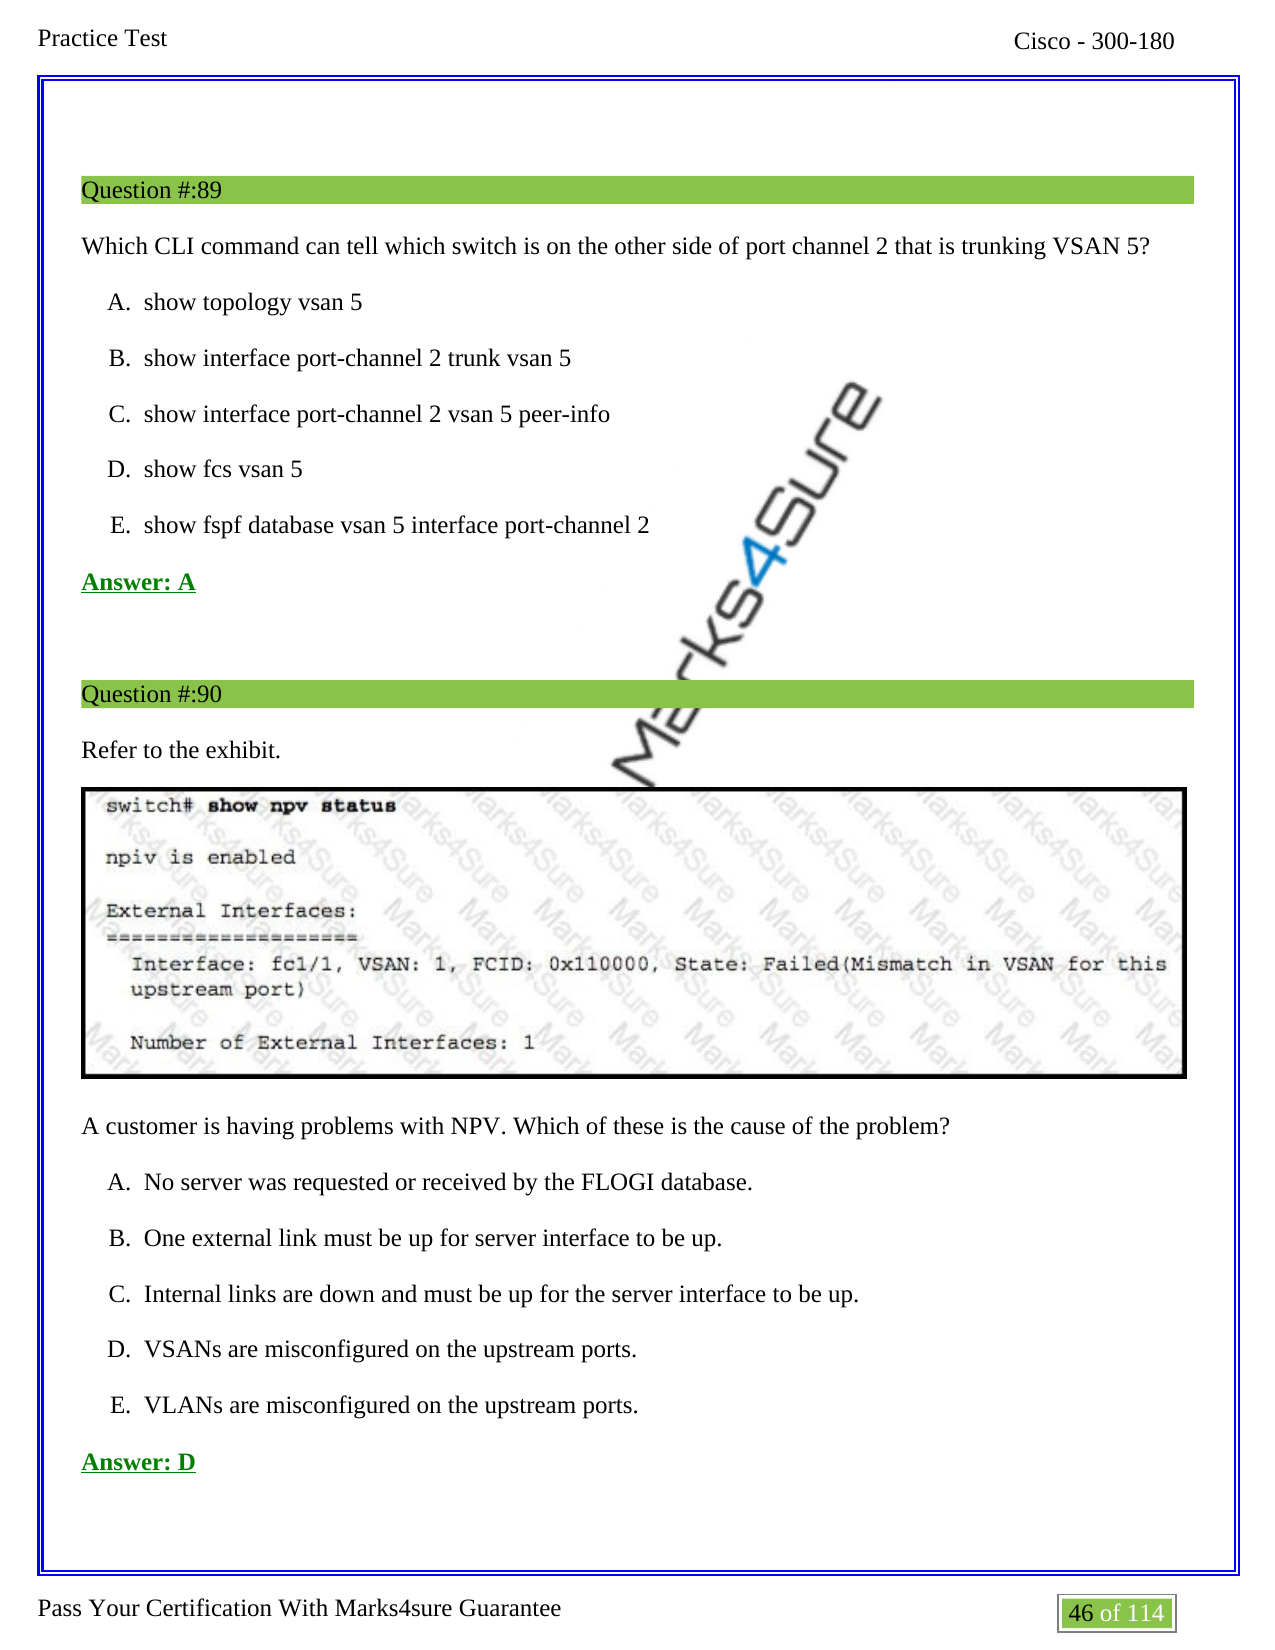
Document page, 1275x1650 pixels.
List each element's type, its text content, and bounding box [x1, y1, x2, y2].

picture [81, 81, 1224, 1079]
text Which CLI command can tell which switch is on the other side of port channel 2 that is trunking VSAN 5? [81, 231, 1204, 260]
subtitle Answer: D [81, 1447, 1204, 1476]
text A customer is having problems with NPV. Which of these is the cause of the problem? [81, 1111, 1204, 1140]
text Cisco - 300-180 [1014, 26, 1204, 55]
list VLANs are misconfigured on the upstream ports. [110, 1390, 1204, 1419]
list show fcs vsan 5 [107, 454, 1204, 483]
list No server was requested or received by the FLOGI database. [107, 1167, 1204, 1196]
list show fspf database vsan 5 interface port-channel 2 [110, 510, 1204, 539]
list show topology vsan 5 [107, 287, 1204, 316]
picture [417, 0, 1224, 75]
list show interface port-channel 2 trunk vsan 5 [108, 343, 1204, 372]
text Practice Test [37, 23, 167, 51]
text Refer to the exhibit. [81, 735, 1204, 764]
subtitle Answer: A [81, 567, 1204, 596]
list Internal links are down and must be up for the server interface to be up. [108, 1279, 1204, 1307]
list show interface port-channel 2 vsan 5 peer-info [108, 399, 1204, 427]
list One external link must be up for server interface to be up. [108, 1223, 1204, 1252]
list VSANs are misconfigured on the upstream ports. [107, 1334, 1204, 1363]
